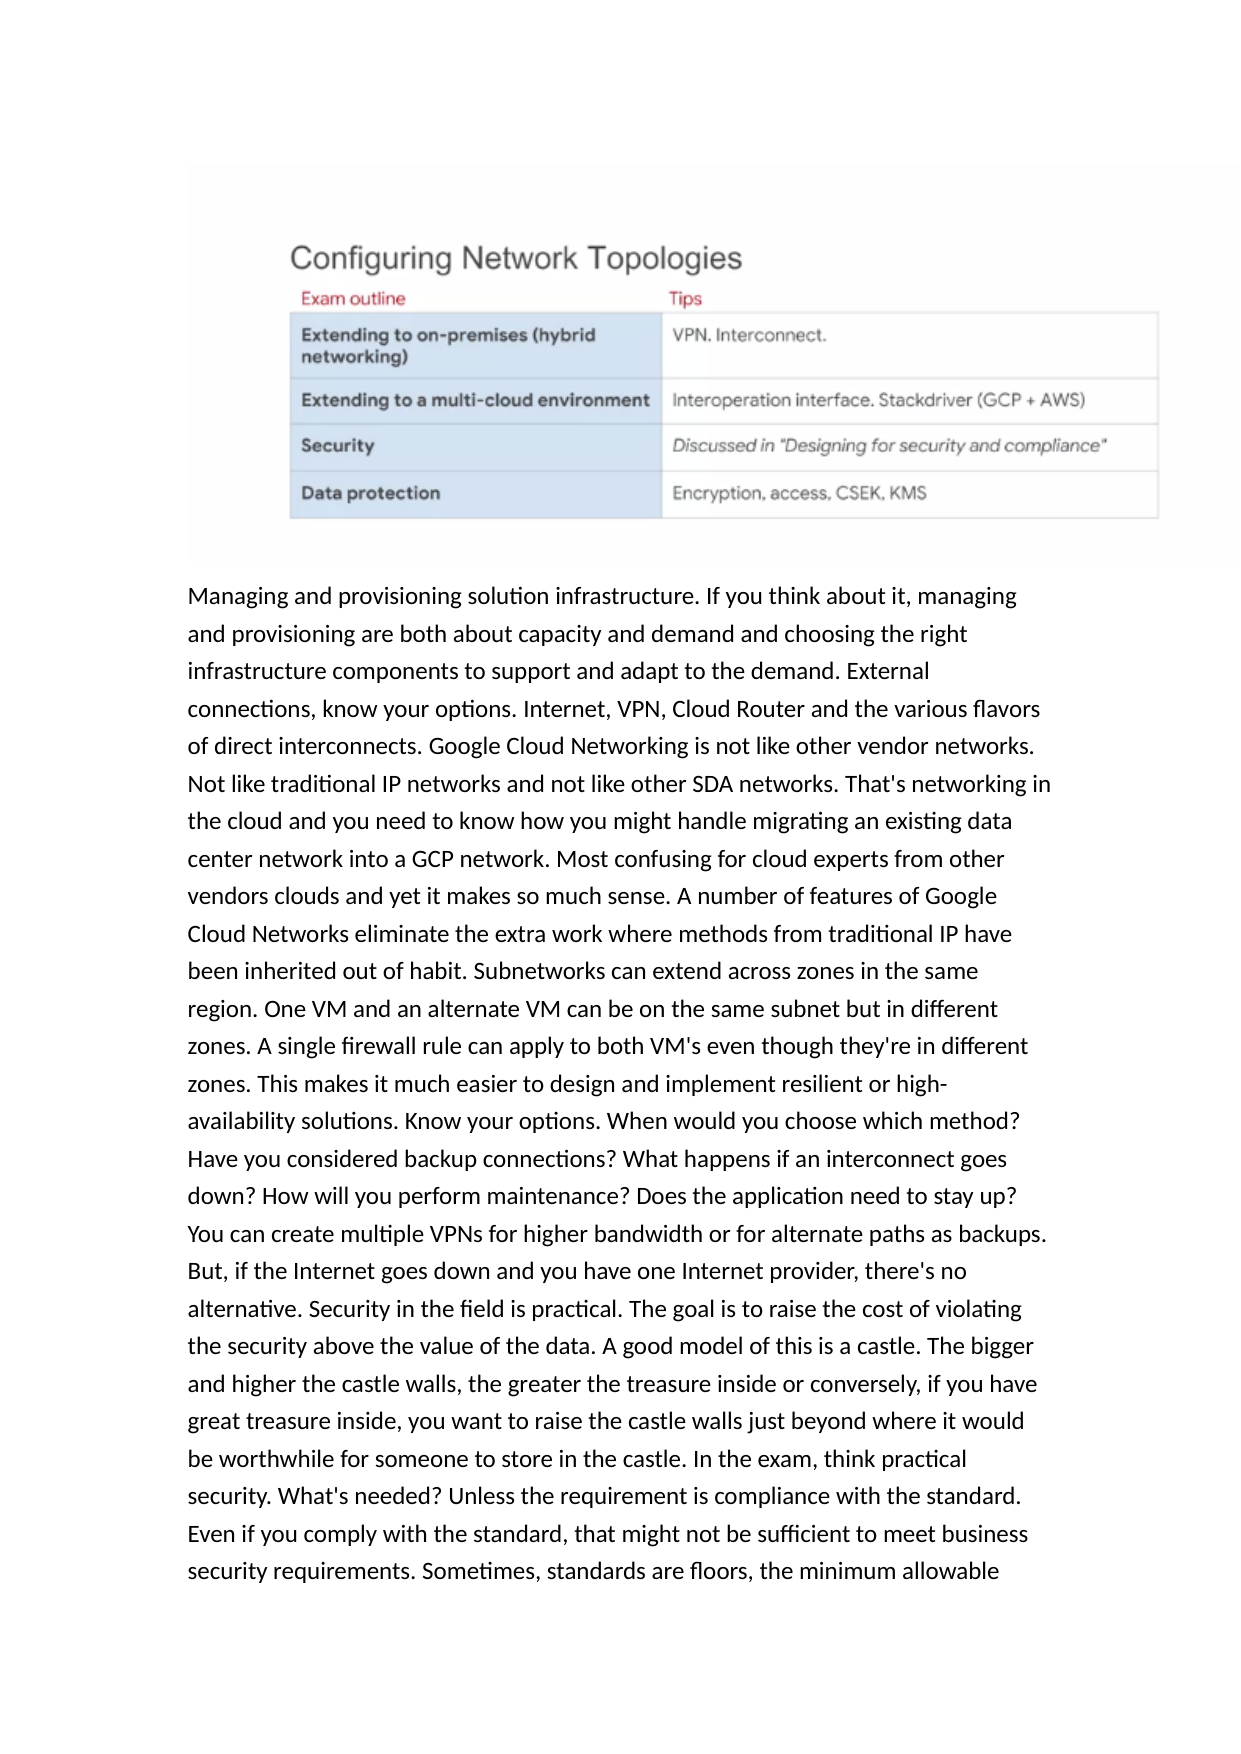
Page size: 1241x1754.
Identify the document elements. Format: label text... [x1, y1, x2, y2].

picture [187, 164, 1241, 563]
